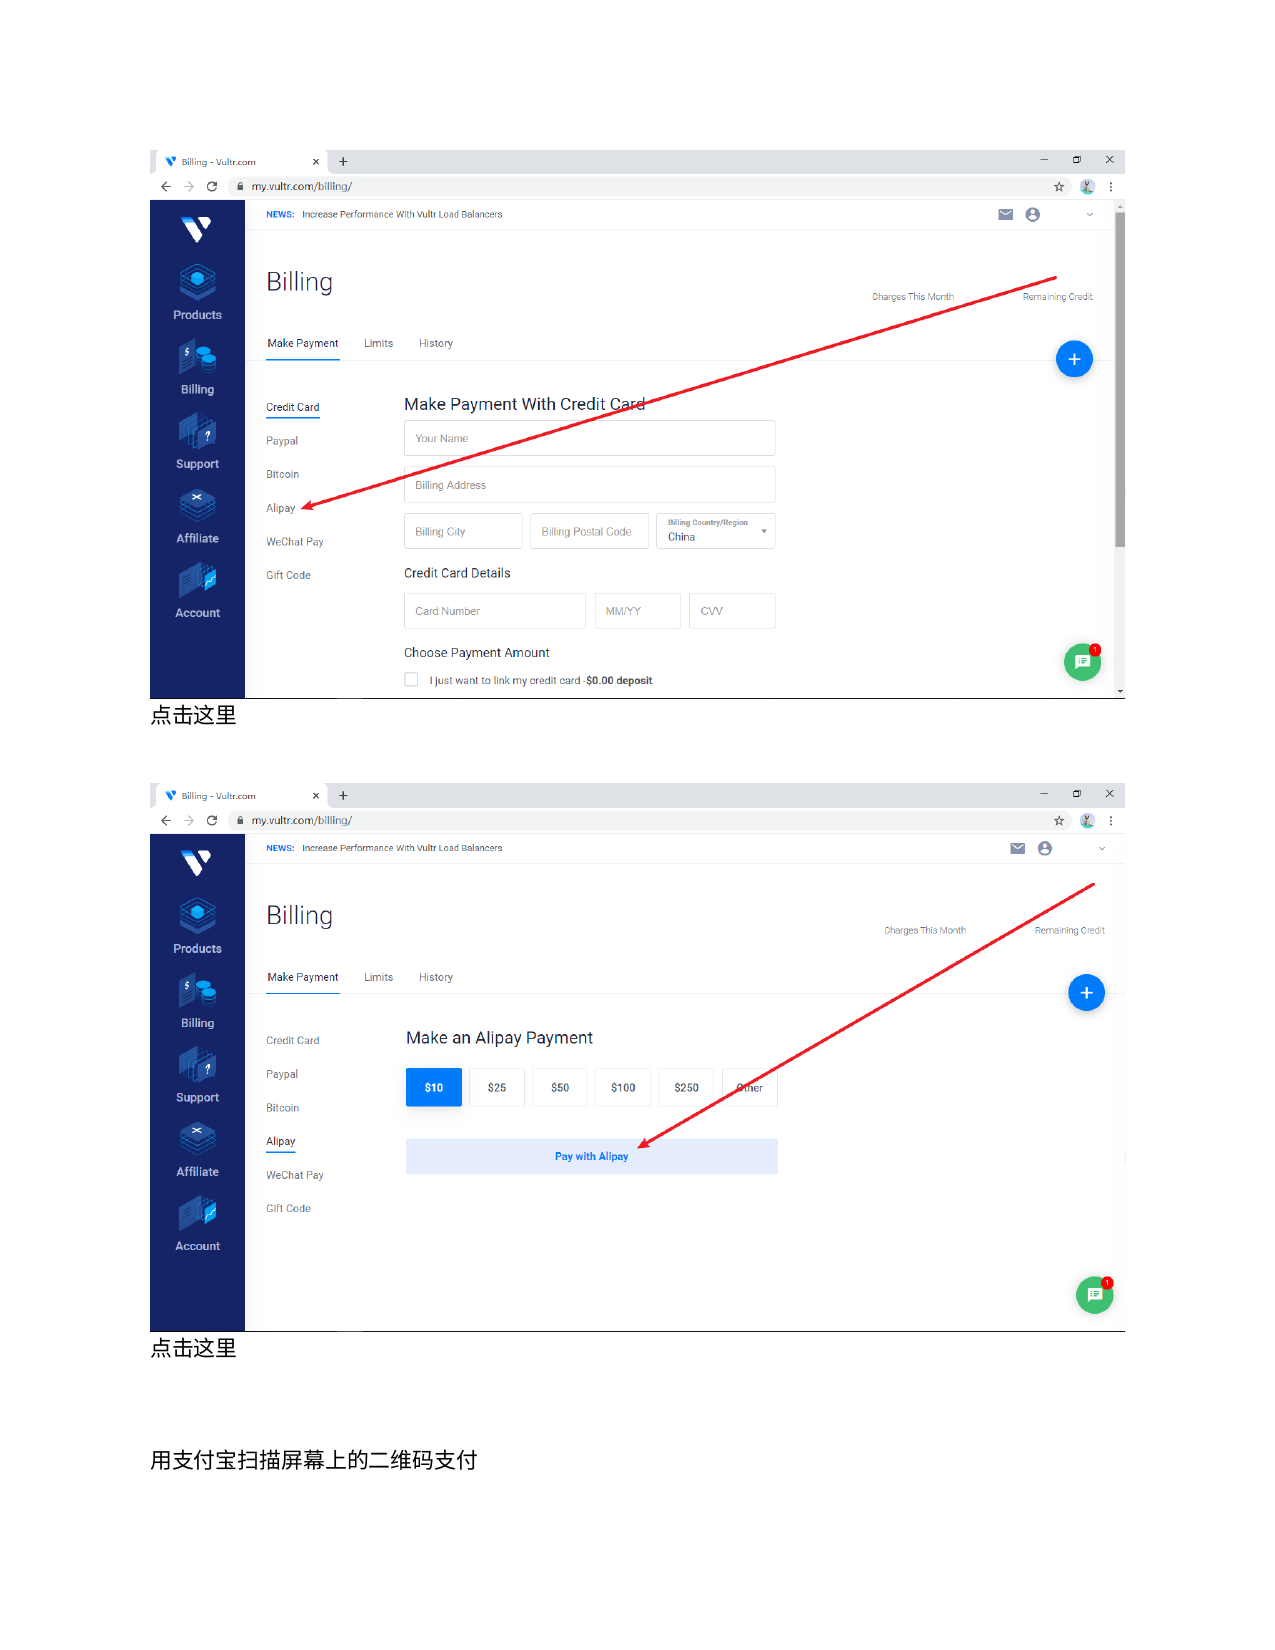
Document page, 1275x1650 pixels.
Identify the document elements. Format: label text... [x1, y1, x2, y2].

picture [150, 783, 1125, 1332]
text 用支付宝扫描屏幕上的二维码支付 [150, 1443, 1125, 1474]
picture [150, 150, 1125, 699]
text 点击这里 [150, 699, 1125, 730]
text 点击这里 [150, 1332, 1125, 1363]
